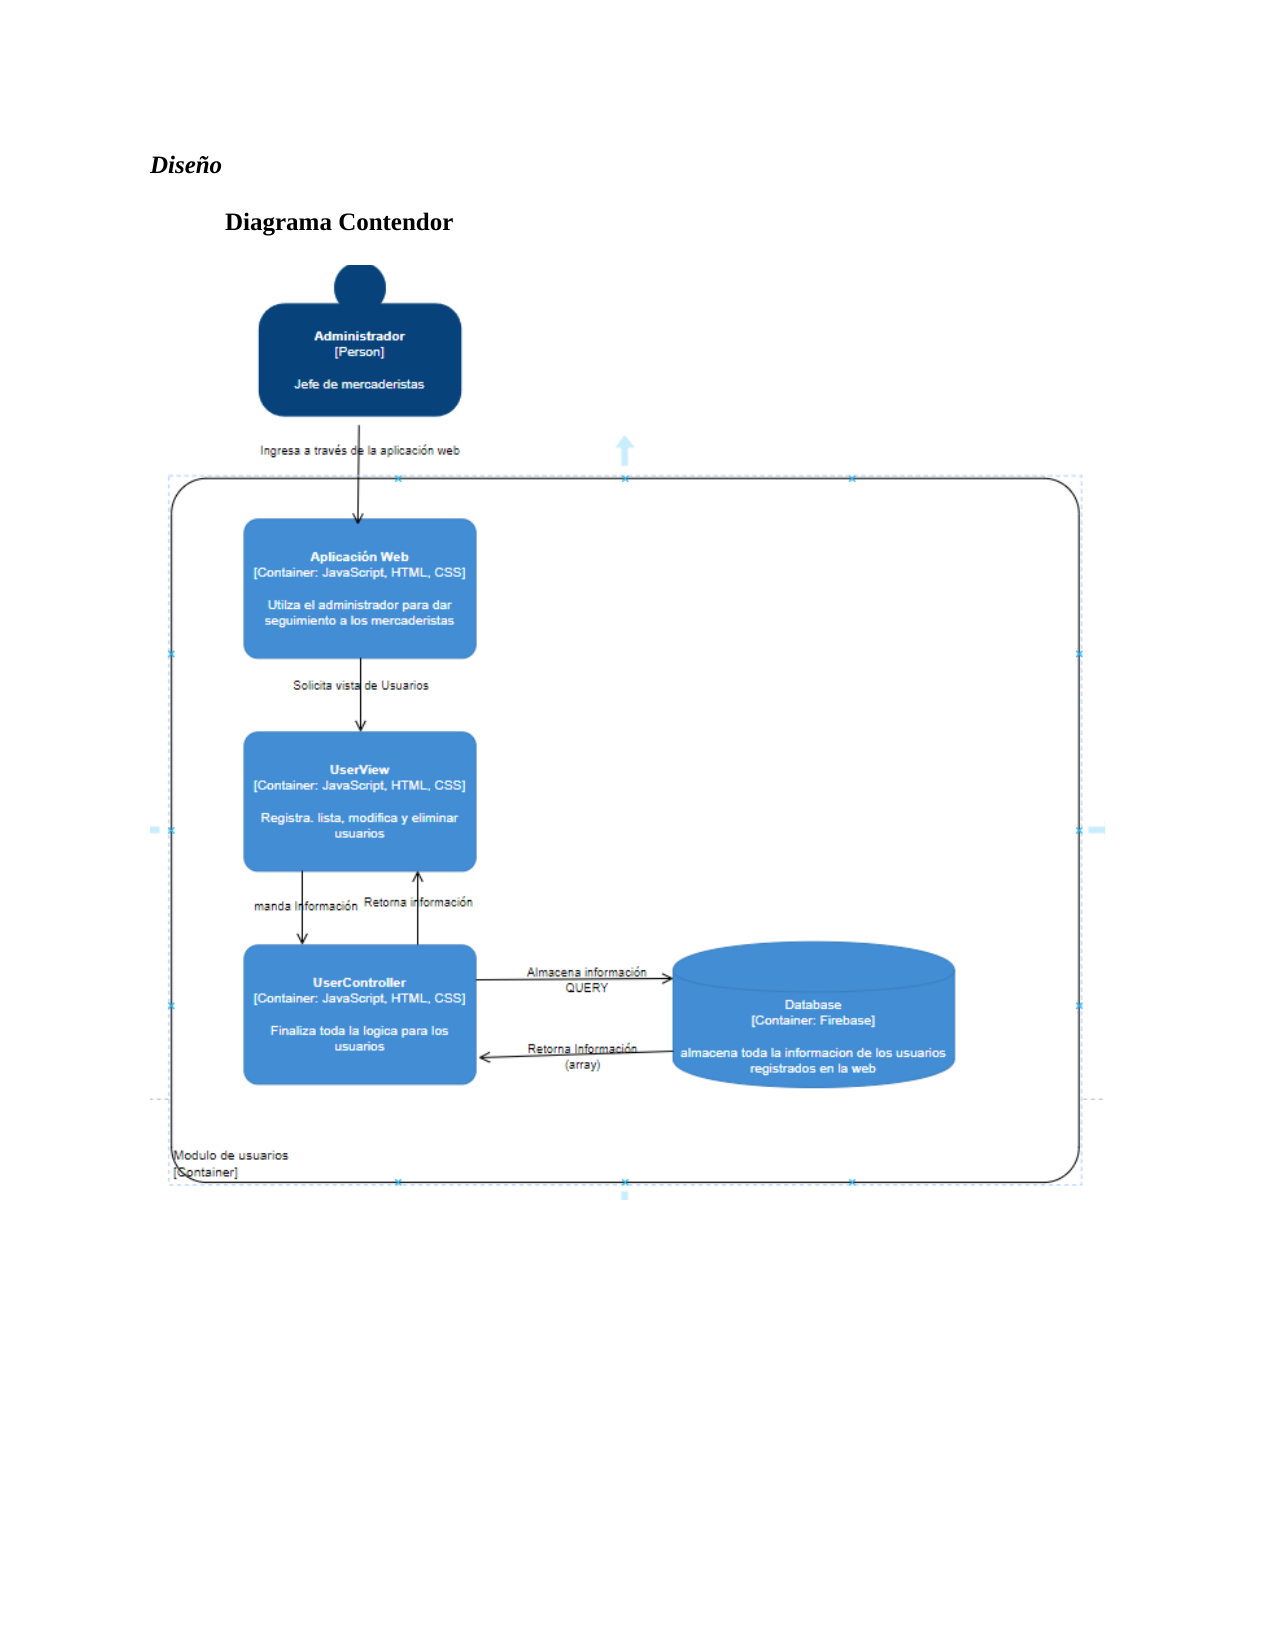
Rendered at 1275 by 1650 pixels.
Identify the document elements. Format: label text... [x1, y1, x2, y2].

subtitle Diagrama Contendor [150, 207, 1125, 236]
picture [150, 265, 1105, 1200]
subtitle Diseño [150, 150, 1125, 179]
